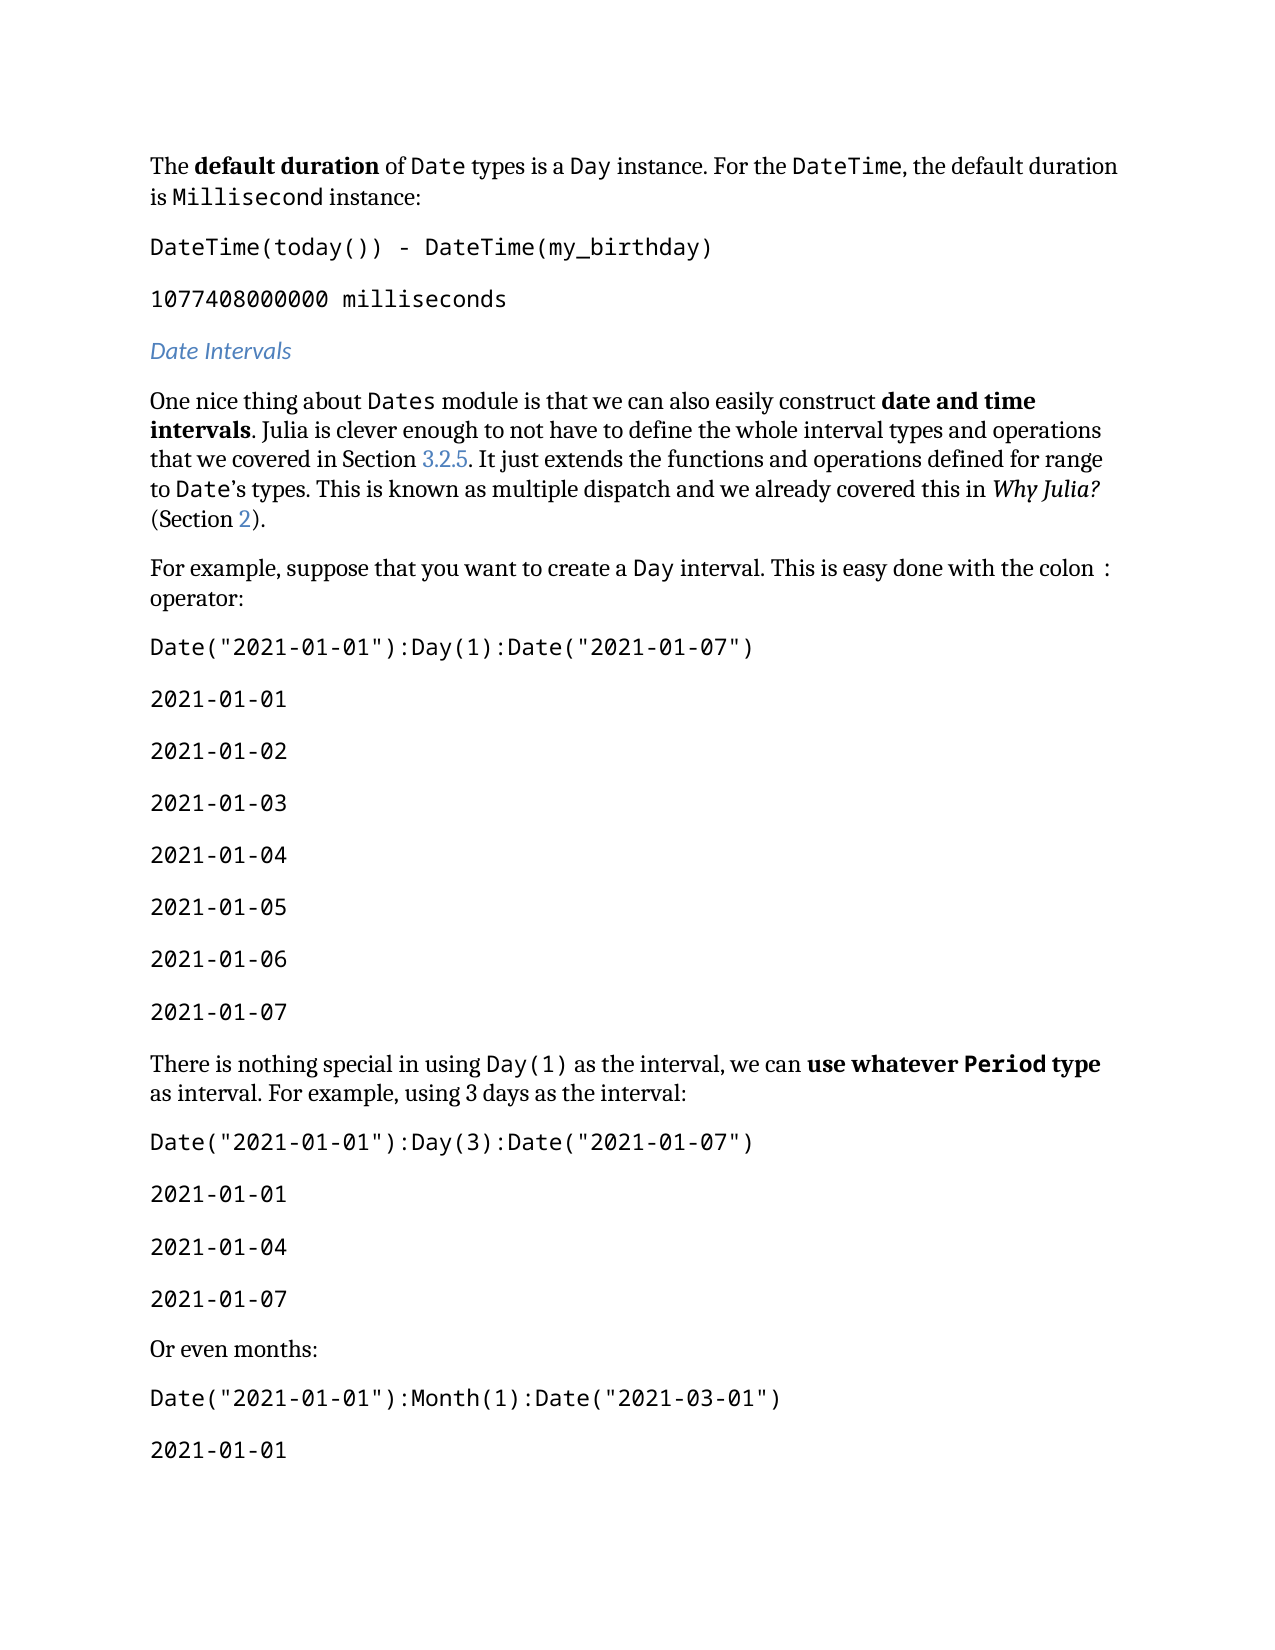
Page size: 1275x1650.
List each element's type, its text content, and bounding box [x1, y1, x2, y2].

text 2021-01-04 [150, 1231, 1125, 1262]
text Date("2021-01-01"):Day(1):Date("2021-01-07") [150, 631, 1125, 662]
text The default duration of Date types is a Day instance. For the DateTime, the default duration is Millisecond instance: [150, 150, 1125, 212]
text 2021-01-03 [150, 787, 1125, 818]
text 2021-01-06 [150, 943, 1125, 975]
text 2021-01-07 [150, 1283, 1125, 1314]
text 2021-01-04 [150, 839, 1125, 871]
text 2021-01-01 [150, 1178, 1125, 1210]
text Date("2021-01-01"):Month(1):Date("2021-03-01") [150, 1382, 1125, 1413]
text 1077408000000 milliseconds [150, 283, 1125, 314]
text 2021-01-07 [150, 996, 1125, 1027]
text There is nothing special in using Day(1) as the interval, we can use whatever Period type as interval. For example, using 3 days as the interval: [150, 1048, 1125, 1108]
text Date("2021-01-01"):Day(3):Date("2021-01-07") [150, 1126, 1125, 1158]
text 2021-01-05 [150, 891, 1125, 923]
text For example, suppose that you want to create a Day interval. This is easy done with the colon : operator: [150, 552, 1125, 612]
text 2021-01-01 [150, 1434, 1125, 1466]
text 2021-01-02 [150, 735, 1125, 766]
subtitle Date Intervals [150, 335, 1125, 366]
text 2021-01-01 [150, 683, 1125, 714]
text Or even months: [150, 1335, 1125, 1363]
text One nice thing about Dates module is that we can also easily construct date and time intervals. Julia is clever enough to not have to define the whole interval types and operations that we covered in Section 3.2.5. It just extends the functions and operations defined for range to Date’s types. This is known as multiple dispatch and we already covered this in Why Julia? (Section 2). [150, 385, 1125, 533]
text DateTime(today()) - DateTime(my_birthday) [150, 231, 1125, 262]
